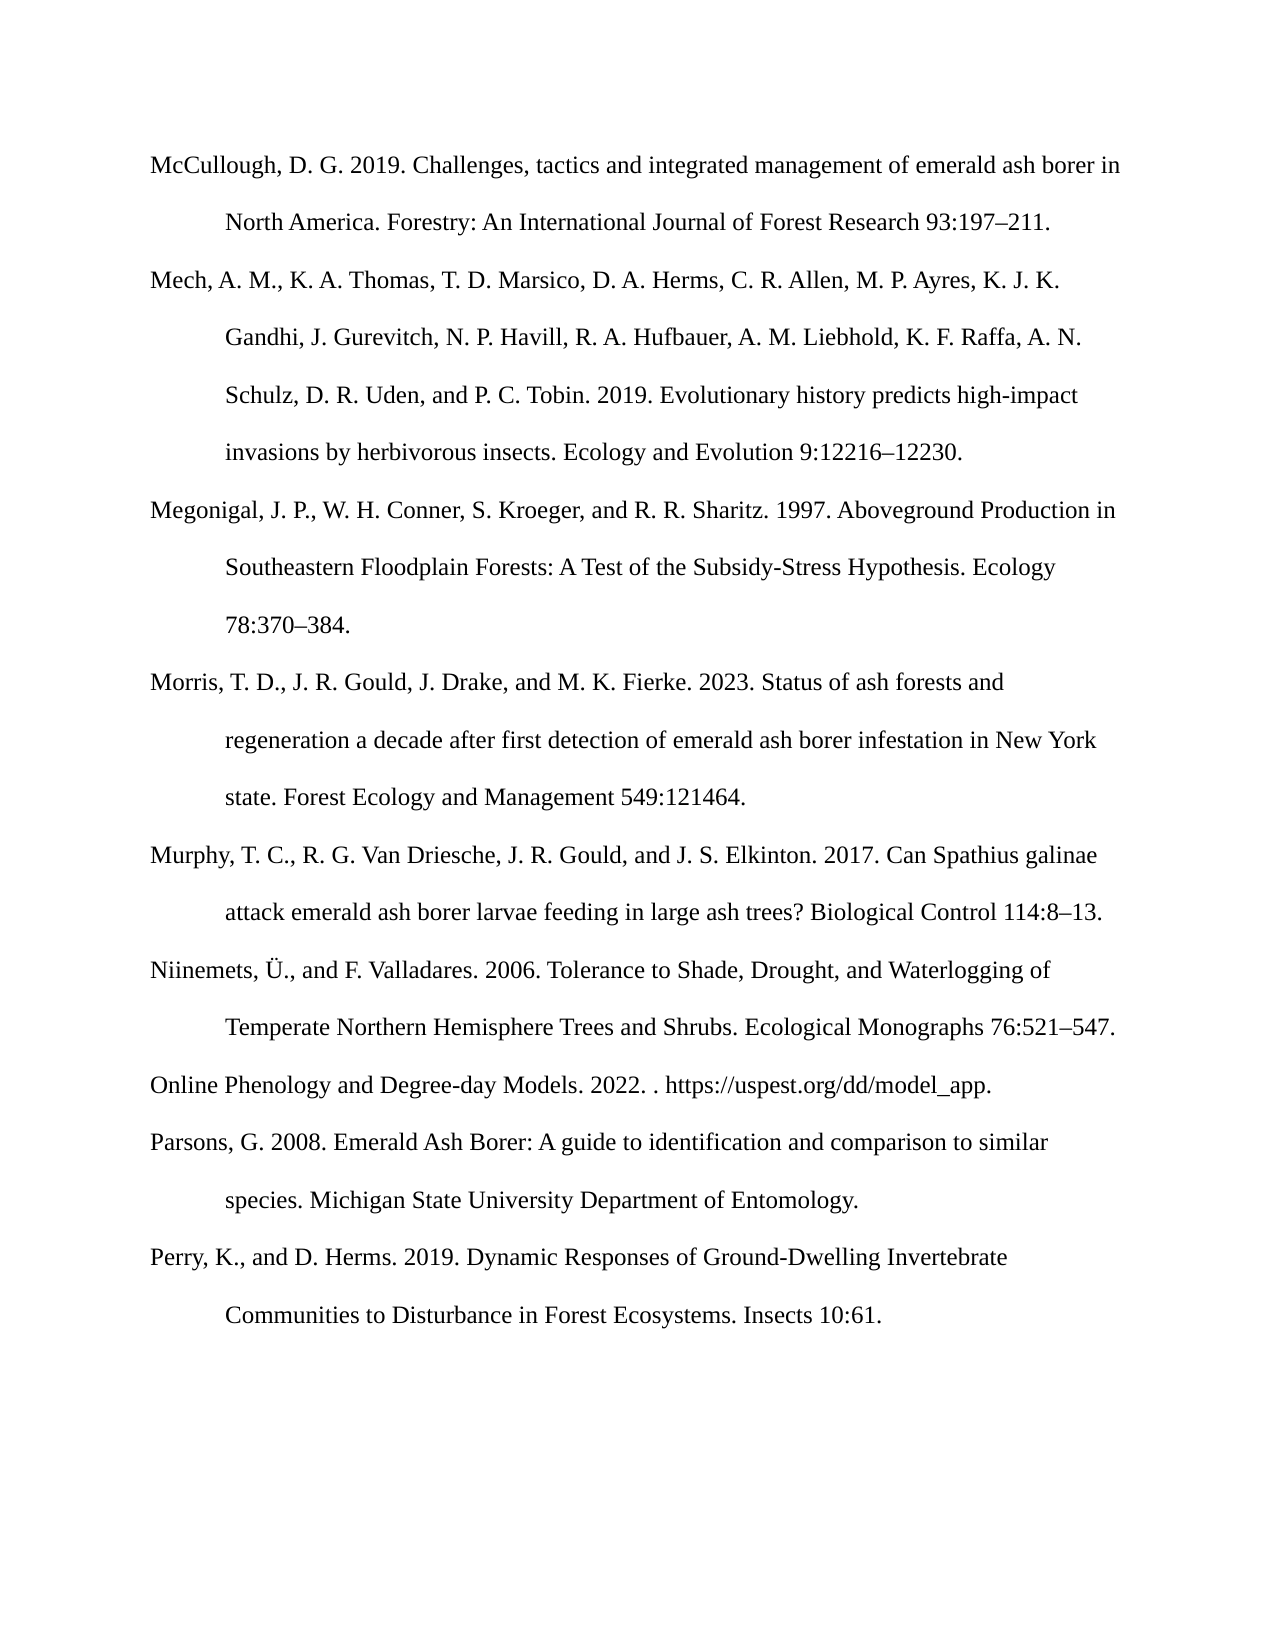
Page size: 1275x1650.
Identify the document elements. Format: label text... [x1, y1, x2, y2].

text Parsons, G. 2008. Emerald Ash Borer: A guide to identification and comparison to similar species. Michigan State University Department of Entomology. [150, 1127, 1125, 1214]
text Megonigal, J. P., W. H. Conner, S. Kroeger, and R. R. Sharitz. 1997. Aboveground Production in Southeastern Floodplain Forests: A Test of the Subsidy-Stress Hypothesis. Ecology 78:370–384. [150, 495, 1125, 639]
text Niinemets, Ü., and F. Valladares. 2006. Tolerance to Shade, Drought, and Waterlogging of Temperate Northern Hemisphere Trees and Shrubs. Ecological Monographs 76:521–547. [150, 955, 1125, 1041]
text Mech, A. M., K. A. Thomas, T. D. Marsico, D. A. Herms, C. R. Allen, M. P. Ayres, K. J. K. Gandhi, J. Gurevitch, N. P. Havill, R. A. Hufbauer, A. M. Liebhold, K. F. Raffa, A. N. Schulz, D. R. Uden, and P. C. Tobin. 2019. Evolutionary history predicts high‐impact invasions by herbivorous insects. Ecology and Evolution 9:12216–12230. [150, 265, 1125, 466]
text McCullough, D. G. 2019. Challenges, tactics and integrated management of emerald ash borer in North America. Forestry: An International Journal of Forest Research 93:197–211. [150, 150, 1125, 236]
text Perry, K., and D. Herms. 2019. Dynamic Responses of Ground-Dwelling Invertebrate Communities to Disturbance in Forest Ecosystems. Insects 10:61. [150, 1242, 1125, 1329]
text Online Phenology and Degree-day Models. 2022. . https://uspest.org/dd/model_app. [150, 1070, 1125, 1099]
text Morris, T. D., J. R. Gould, J. Drake, and M. K. Fierke. 2023. Status of ash forests and regeneration a decade after first detection of emerald ash borer infestation in New York state. Forest Ecology and Management 549:121464. [150, 667, 1125, 811]
text Murphy, T. C., R. G. Van Driesche, J. R. Gould, and J. S. Elkinton. 2017. Can Spathius galinae attack emerald ash borer larvae feeding in large ash trees? Biological Control 114:8–13. [150, 840, 1125, 926]
